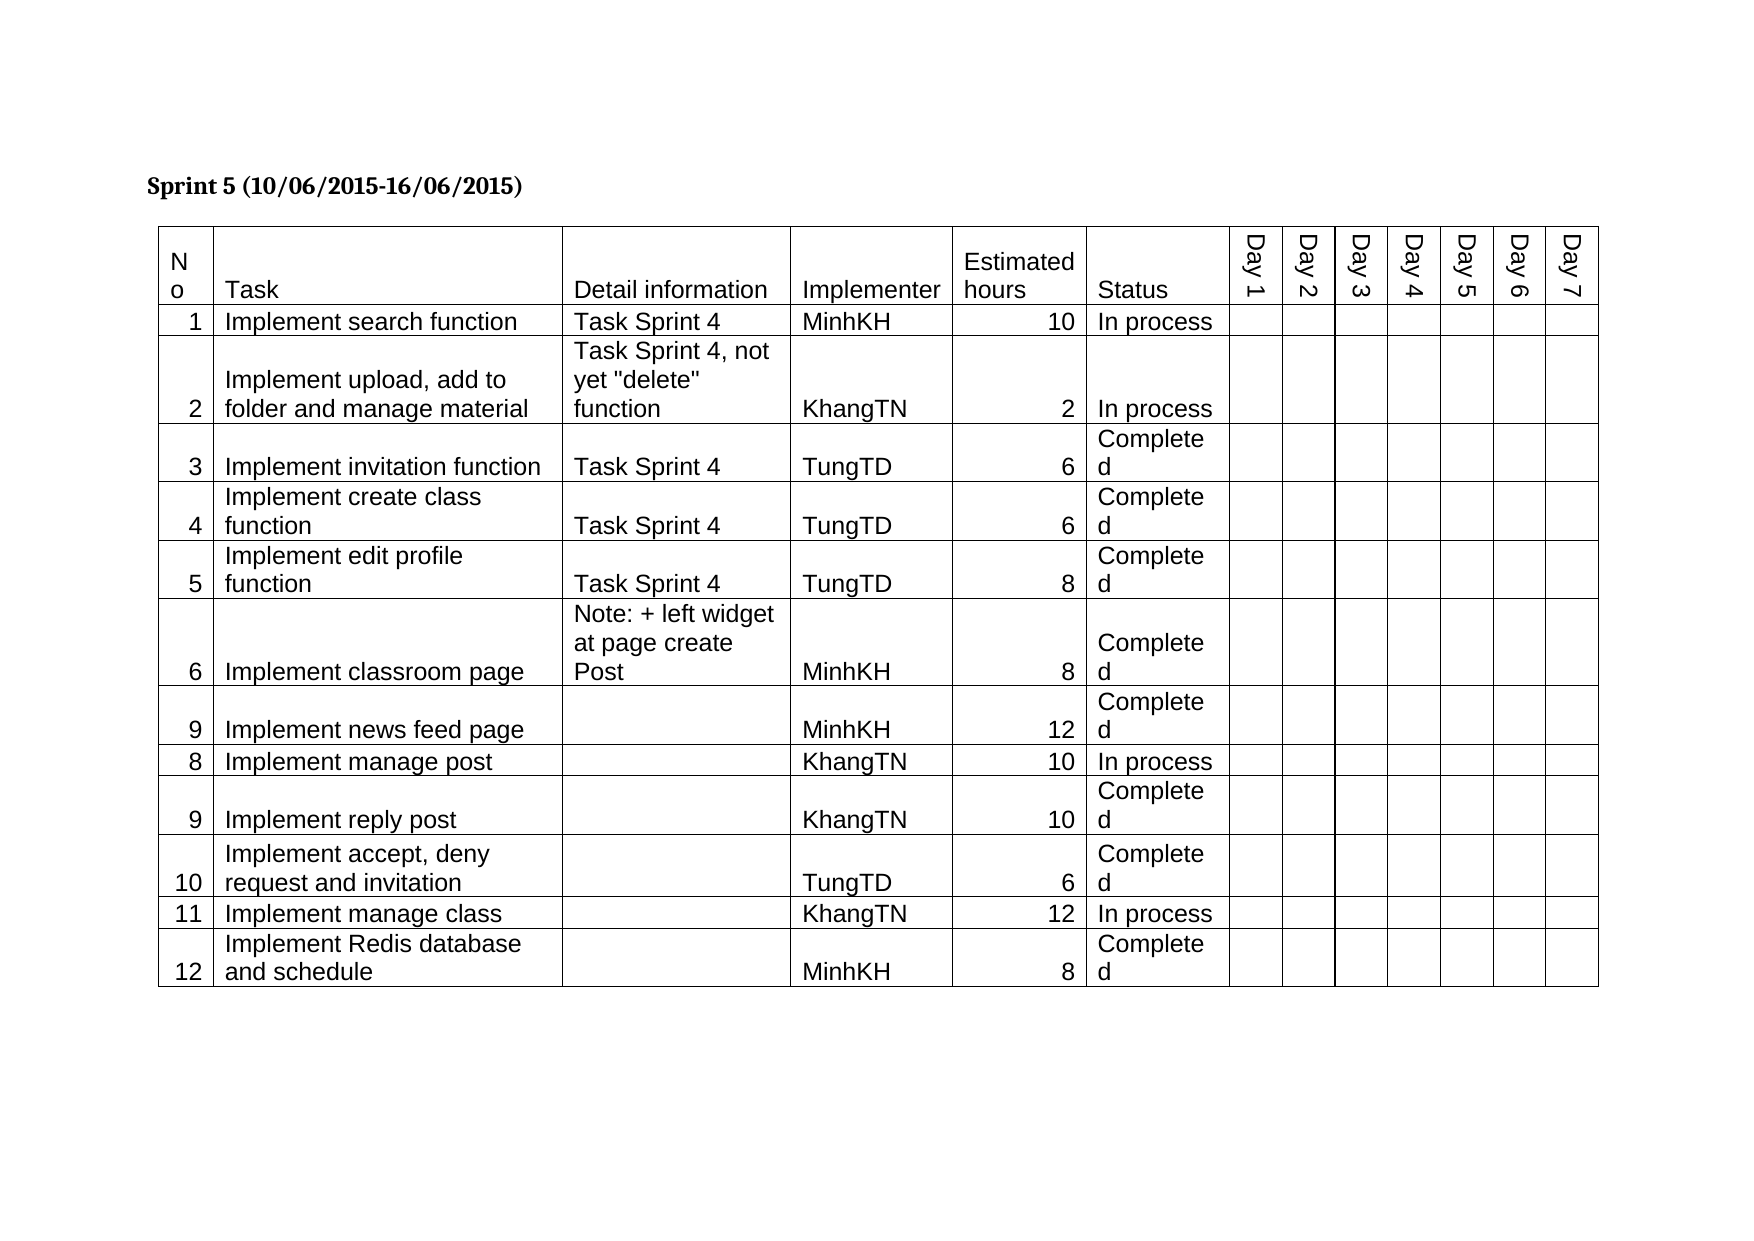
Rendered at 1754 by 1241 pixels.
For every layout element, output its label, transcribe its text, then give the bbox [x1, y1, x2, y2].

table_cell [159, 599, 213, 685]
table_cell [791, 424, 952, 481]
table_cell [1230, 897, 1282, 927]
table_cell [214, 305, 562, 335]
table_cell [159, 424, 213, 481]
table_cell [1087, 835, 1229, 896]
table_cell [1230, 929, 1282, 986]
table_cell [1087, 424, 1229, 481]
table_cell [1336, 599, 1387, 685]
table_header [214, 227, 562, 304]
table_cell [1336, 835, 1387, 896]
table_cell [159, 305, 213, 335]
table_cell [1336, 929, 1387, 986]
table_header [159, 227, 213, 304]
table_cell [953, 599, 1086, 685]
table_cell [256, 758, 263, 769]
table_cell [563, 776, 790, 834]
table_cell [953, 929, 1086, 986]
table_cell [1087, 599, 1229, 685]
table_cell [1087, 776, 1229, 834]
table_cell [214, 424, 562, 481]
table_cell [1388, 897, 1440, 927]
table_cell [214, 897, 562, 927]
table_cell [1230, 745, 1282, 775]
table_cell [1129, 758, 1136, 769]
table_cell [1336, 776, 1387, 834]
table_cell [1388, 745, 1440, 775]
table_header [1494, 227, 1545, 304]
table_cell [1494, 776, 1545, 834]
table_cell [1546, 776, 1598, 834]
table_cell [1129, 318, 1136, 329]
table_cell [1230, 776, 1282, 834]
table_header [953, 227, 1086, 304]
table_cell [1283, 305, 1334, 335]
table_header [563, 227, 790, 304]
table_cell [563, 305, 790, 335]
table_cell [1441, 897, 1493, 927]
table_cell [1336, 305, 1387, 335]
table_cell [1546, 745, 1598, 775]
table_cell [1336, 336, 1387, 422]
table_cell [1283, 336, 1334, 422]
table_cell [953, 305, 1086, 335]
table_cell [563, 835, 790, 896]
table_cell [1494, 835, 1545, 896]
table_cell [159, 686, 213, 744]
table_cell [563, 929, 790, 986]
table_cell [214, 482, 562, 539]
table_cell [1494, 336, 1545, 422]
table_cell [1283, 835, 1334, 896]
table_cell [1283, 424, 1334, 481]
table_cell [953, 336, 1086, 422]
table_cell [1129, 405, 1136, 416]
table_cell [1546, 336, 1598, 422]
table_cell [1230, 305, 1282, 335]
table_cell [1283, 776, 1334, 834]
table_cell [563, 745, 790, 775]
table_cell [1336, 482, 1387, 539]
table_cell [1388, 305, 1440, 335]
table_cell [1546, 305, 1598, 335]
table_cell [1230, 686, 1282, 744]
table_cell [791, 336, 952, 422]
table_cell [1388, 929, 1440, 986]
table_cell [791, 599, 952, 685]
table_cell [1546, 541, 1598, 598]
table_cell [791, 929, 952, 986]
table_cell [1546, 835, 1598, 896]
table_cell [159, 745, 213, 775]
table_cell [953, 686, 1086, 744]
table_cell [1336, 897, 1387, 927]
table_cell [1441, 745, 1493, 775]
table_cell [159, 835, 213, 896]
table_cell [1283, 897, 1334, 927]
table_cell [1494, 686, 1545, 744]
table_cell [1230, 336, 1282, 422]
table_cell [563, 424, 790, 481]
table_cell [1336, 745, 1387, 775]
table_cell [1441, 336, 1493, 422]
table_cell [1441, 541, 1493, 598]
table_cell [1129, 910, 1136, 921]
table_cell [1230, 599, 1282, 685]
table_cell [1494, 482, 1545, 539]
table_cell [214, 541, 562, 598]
text Sprint 5 (10/06/2015-16/06/2015) [148, 172, 1606, 201]
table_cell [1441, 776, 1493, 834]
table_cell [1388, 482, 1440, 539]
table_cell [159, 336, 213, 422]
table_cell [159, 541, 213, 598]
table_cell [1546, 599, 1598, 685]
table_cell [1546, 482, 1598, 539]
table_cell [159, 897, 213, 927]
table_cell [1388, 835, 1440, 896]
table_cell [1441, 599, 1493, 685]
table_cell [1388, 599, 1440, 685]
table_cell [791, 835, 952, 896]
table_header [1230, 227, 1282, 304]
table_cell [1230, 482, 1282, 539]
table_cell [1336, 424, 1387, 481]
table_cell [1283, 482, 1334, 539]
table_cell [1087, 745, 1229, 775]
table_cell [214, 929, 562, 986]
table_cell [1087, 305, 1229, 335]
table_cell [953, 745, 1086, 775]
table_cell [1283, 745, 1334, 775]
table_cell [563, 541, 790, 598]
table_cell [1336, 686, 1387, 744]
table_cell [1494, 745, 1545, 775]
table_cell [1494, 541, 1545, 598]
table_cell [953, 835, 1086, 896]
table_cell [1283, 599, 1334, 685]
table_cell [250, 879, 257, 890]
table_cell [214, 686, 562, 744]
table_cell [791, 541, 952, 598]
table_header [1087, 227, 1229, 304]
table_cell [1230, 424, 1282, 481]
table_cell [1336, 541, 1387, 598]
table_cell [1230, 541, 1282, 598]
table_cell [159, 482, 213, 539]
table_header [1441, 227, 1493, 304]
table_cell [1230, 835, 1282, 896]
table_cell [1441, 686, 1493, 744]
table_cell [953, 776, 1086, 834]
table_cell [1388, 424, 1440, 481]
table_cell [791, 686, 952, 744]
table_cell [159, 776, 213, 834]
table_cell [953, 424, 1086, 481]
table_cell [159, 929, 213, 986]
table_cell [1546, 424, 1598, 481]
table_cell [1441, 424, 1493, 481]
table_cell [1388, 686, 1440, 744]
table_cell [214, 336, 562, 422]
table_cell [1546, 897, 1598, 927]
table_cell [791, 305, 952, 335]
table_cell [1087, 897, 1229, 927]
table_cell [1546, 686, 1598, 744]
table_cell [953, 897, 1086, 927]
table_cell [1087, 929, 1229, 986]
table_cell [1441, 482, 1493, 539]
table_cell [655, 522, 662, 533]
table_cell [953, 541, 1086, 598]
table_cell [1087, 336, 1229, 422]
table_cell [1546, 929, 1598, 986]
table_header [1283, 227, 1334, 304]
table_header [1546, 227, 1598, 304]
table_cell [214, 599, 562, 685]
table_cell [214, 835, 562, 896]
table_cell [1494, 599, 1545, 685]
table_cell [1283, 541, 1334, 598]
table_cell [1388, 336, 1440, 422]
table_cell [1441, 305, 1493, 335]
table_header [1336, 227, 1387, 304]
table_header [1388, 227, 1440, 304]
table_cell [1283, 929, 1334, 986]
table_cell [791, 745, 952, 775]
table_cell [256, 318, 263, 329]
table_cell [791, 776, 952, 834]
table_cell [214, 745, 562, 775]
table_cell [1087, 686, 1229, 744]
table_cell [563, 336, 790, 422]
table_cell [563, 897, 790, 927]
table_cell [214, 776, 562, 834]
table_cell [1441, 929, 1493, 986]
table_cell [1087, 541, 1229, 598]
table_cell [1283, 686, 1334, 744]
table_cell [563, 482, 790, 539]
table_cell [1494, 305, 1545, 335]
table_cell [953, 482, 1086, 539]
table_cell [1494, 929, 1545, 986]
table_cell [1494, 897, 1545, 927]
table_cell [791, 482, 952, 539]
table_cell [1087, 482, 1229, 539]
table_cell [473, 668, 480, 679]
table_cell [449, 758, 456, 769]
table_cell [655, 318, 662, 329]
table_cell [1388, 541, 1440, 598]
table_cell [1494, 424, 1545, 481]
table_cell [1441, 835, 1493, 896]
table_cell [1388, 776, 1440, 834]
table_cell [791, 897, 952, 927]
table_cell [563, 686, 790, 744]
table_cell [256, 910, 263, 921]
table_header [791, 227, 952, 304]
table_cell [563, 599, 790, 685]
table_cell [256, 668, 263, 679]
